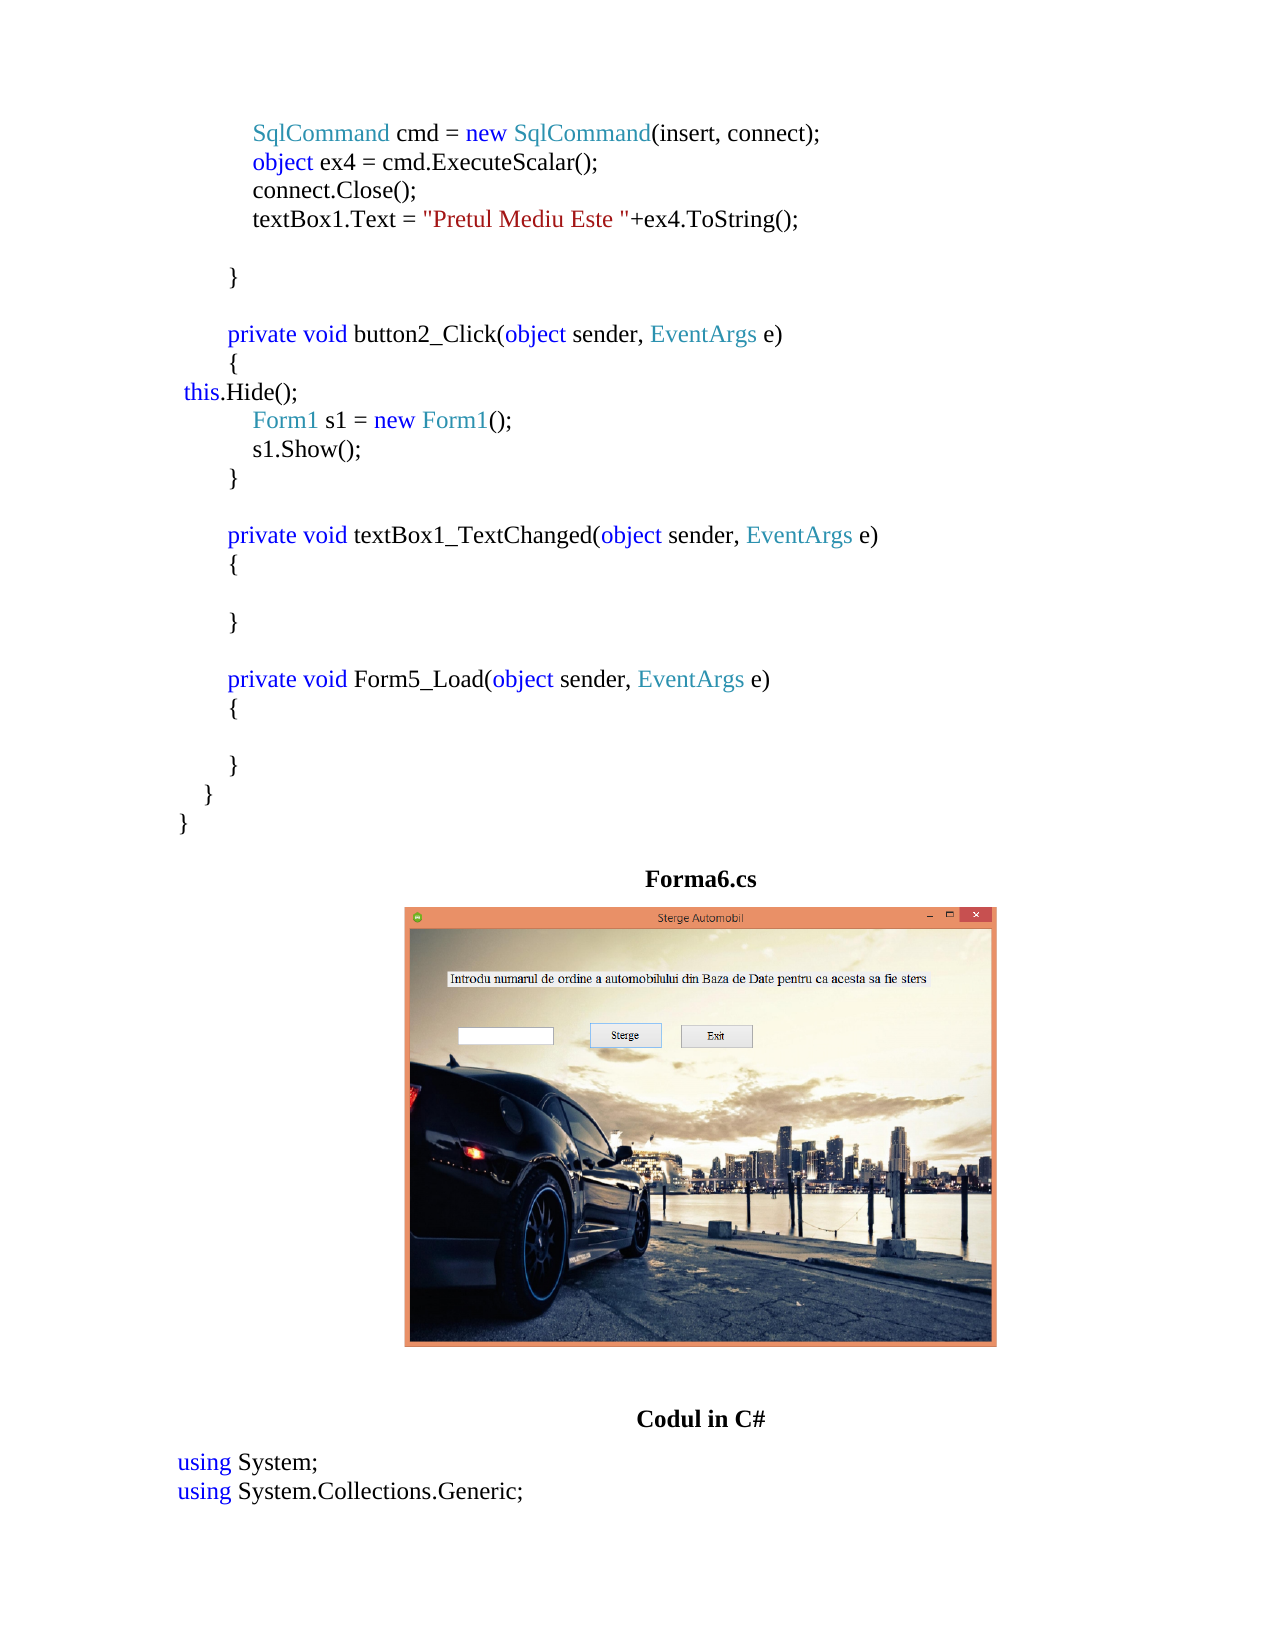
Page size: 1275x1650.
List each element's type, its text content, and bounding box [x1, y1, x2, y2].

text } [177, 607, 1186, 636]
text } [177, 779, 1186, 808]
text } [177, 463, 1186, 492]
text using System.Collections.Generic; [177, 1476, 1186, 1505]
text Forma6.cs [215, 864, 1186, 893]
picture [404, 907, 997, 1347]
text object ex4 = cmd.ExecuteScalar(); [177, 147, 1186, 176]
text private void button2_Click(object sender, EventArgs e) [177, 319, 1186, 348]
text connect.Close(); [177, 176, 1186, 204]
text using System; [177, 1447, 1186, 1476]
text textBox1.Text = "Pretul Mediu Este "+ex4.ToString(); [177, 204, 1186, 233]
text { [177, 348, 1186, 377]
text this.Hide(); [177, 377, 1186, 406]
text { [177, 549, 1186, 578]
text { [177, 693, 1186, 722]
text private void Form5_Load(object sender, EventArgs e) [177, 664, 1186, 693]
text SqlCommand cmd = new SqlCommand(insert, connect); [177, 118, 1186, 147]
text private void textBox1_TextChanged(object sender, EventArgs e) [177, 521, 1186, 549]
text } [177, 751, 1186, 779]
text } [177, 808, 1186, 837]
text s1.Show(); [177, 434, 1186, 463]
text Form1 s1 = new Form1(); [177, 406, 1186, 434]
text Codul in C# [215, 1404, 1186, 1433]
text } [177, 262, 1186, 291]
